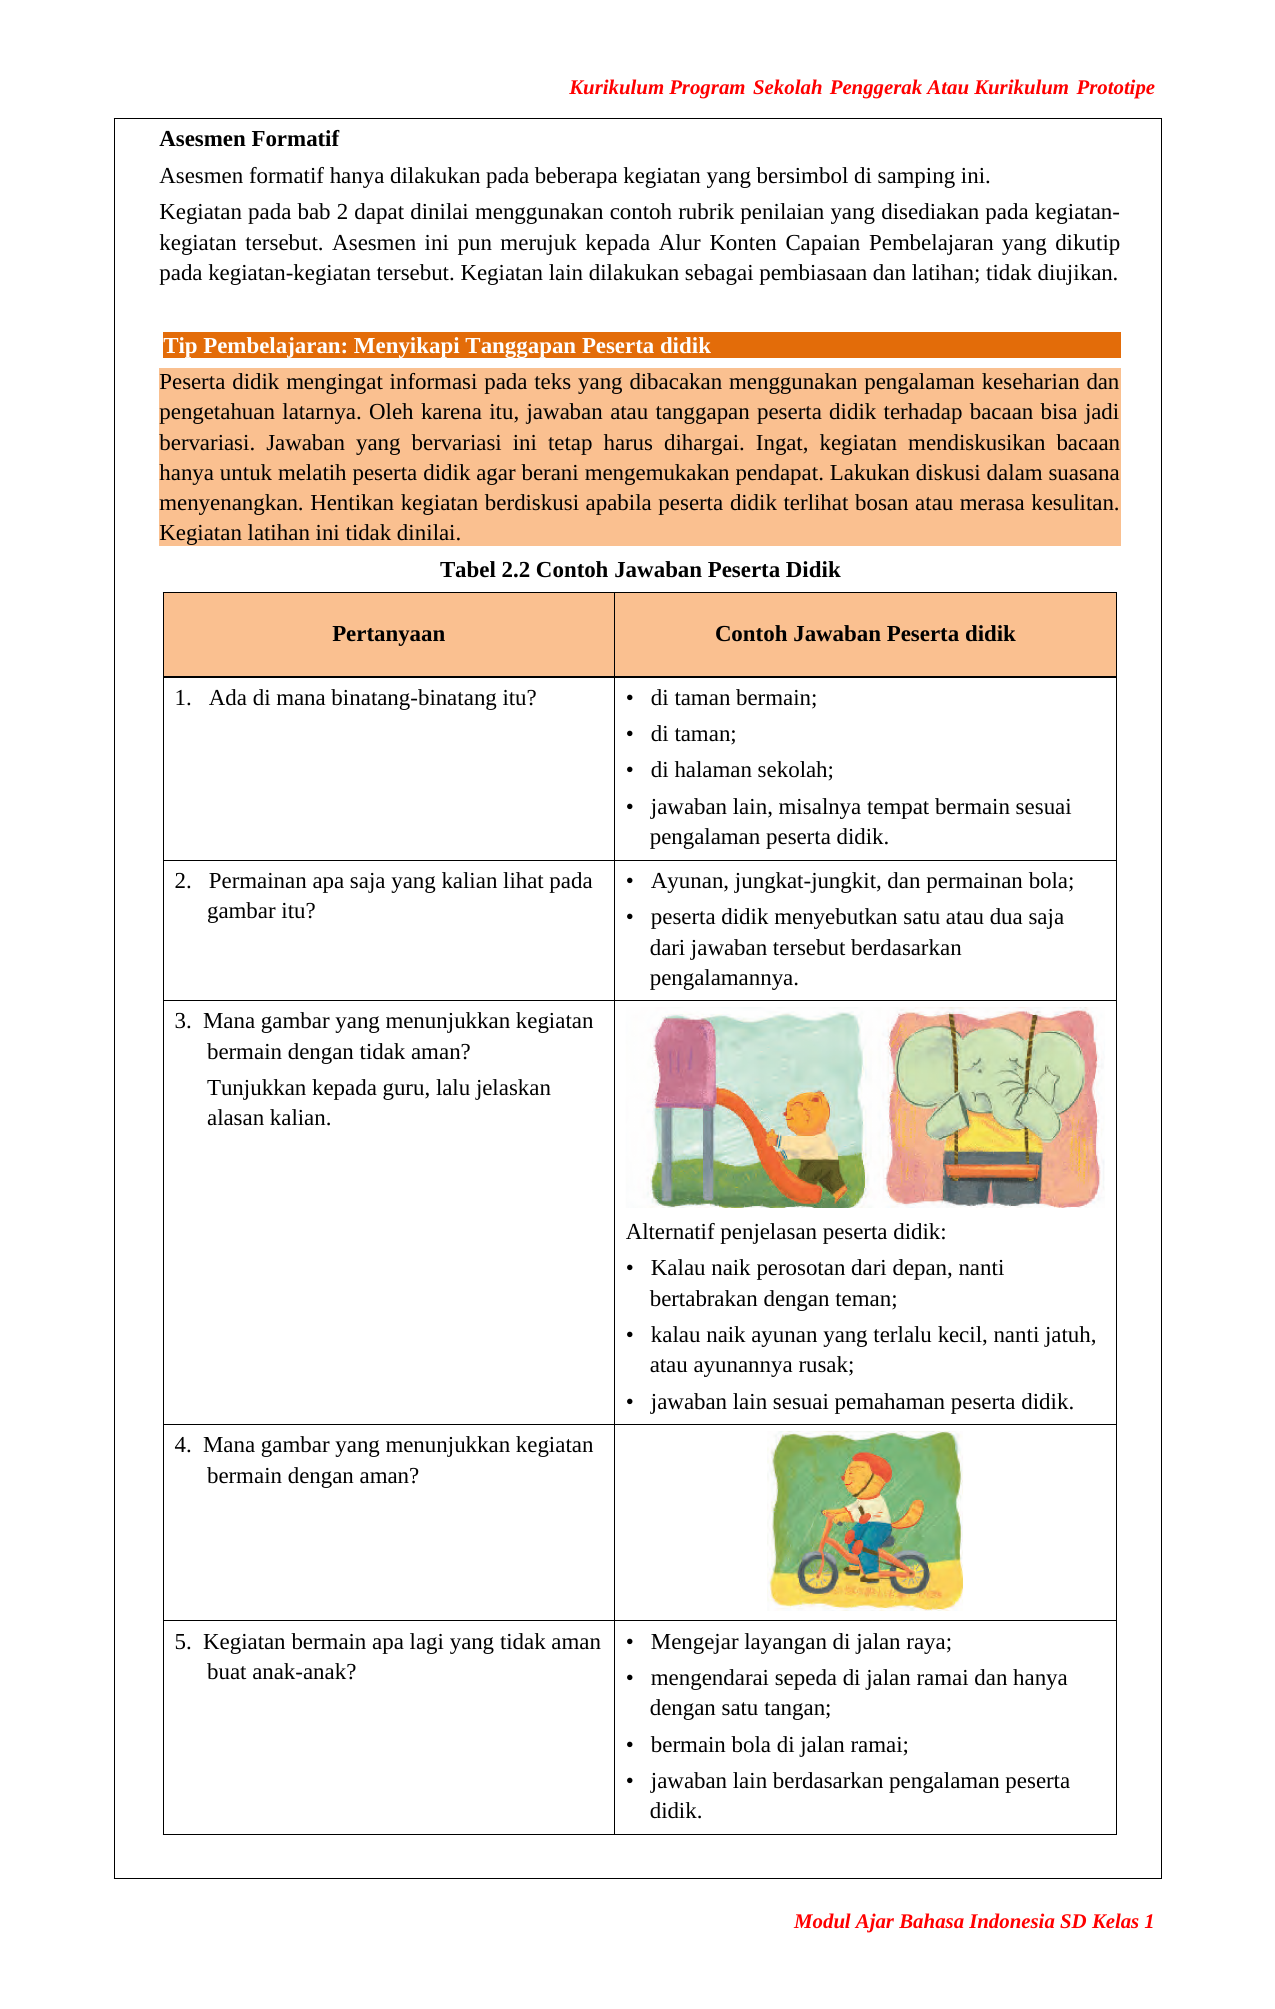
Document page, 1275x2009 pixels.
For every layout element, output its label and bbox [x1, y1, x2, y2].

picture [767, 1431, 964, 1611]
picture [625, 1007, 1106, 1208]
table_cell [115, 119, 1161, 1878]
